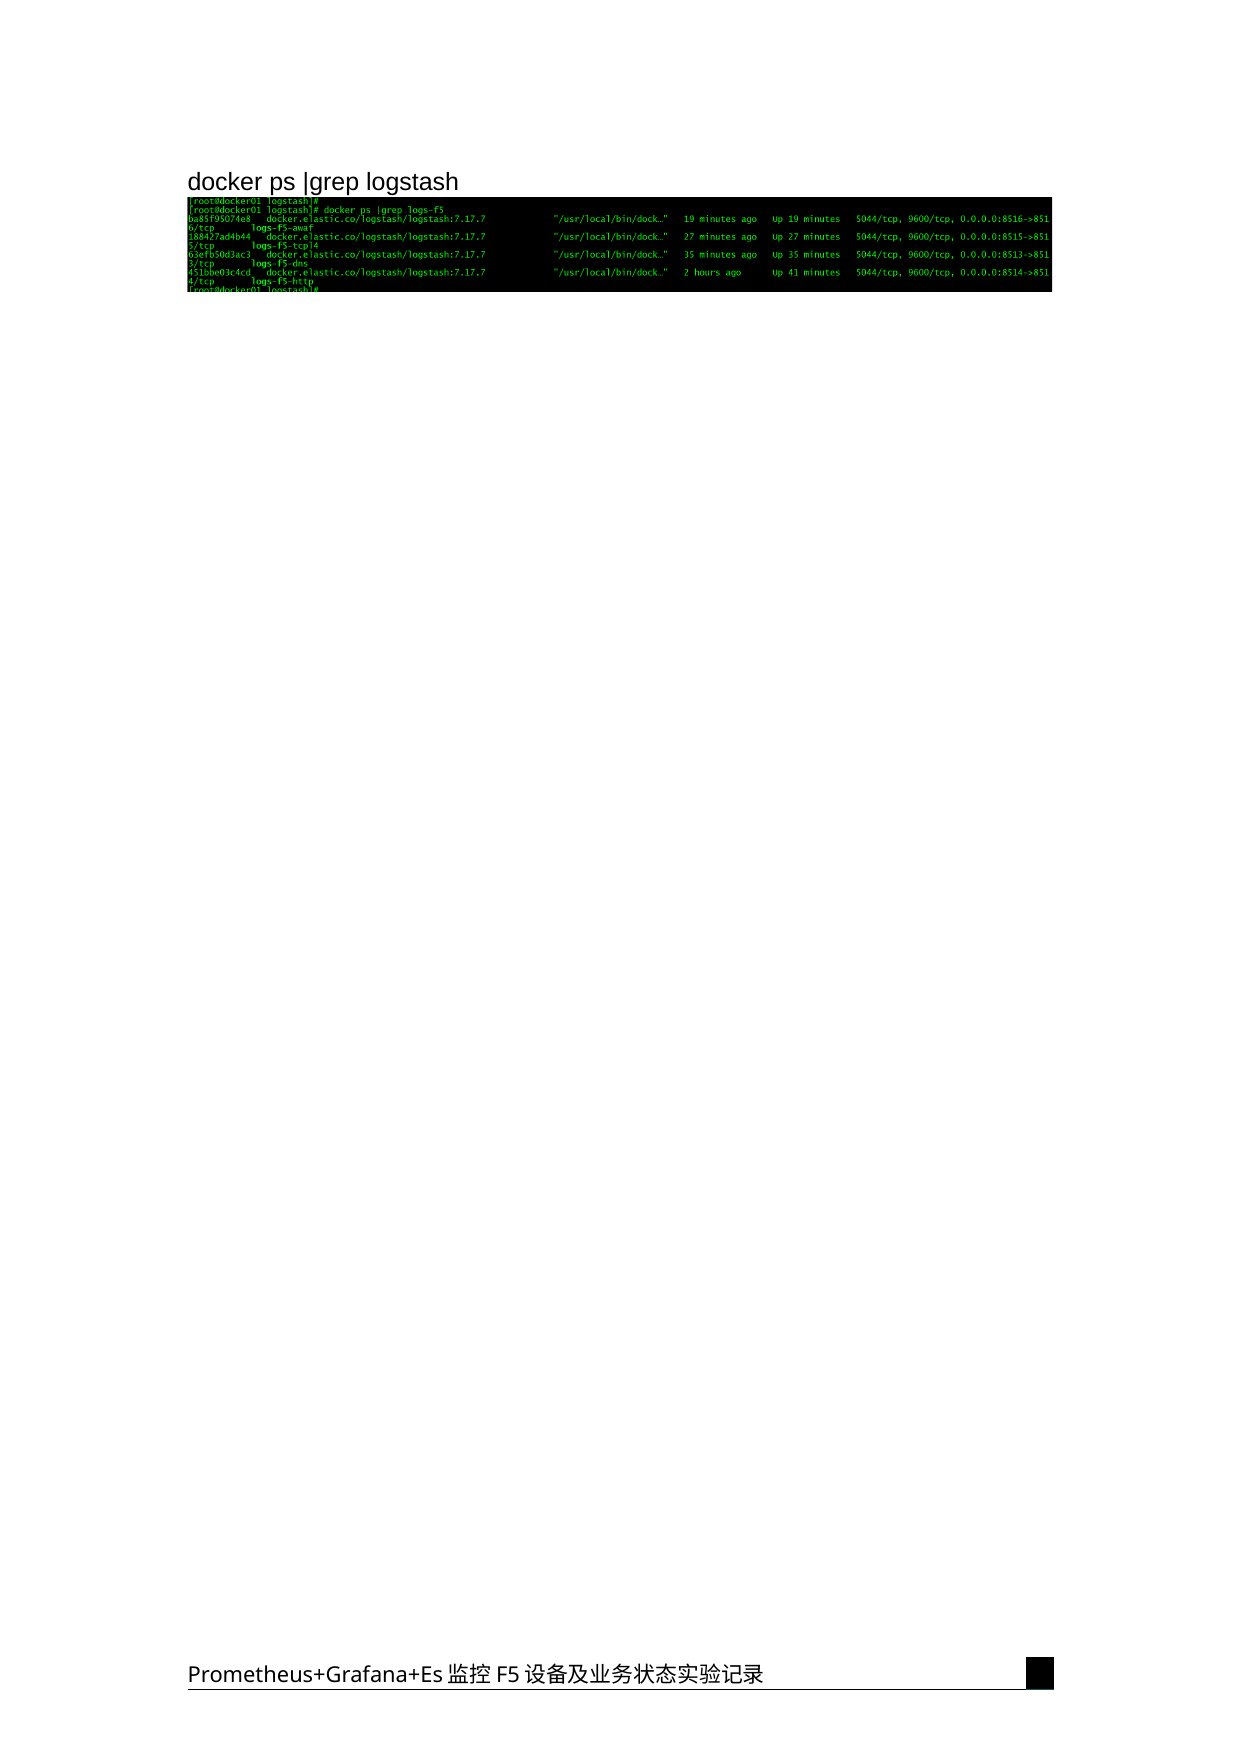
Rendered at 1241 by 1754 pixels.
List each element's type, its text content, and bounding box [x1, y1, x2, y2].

picture [187, 197, 1053, 292]
list docker ps |grep logstash [187, 164, 1053, 197]
